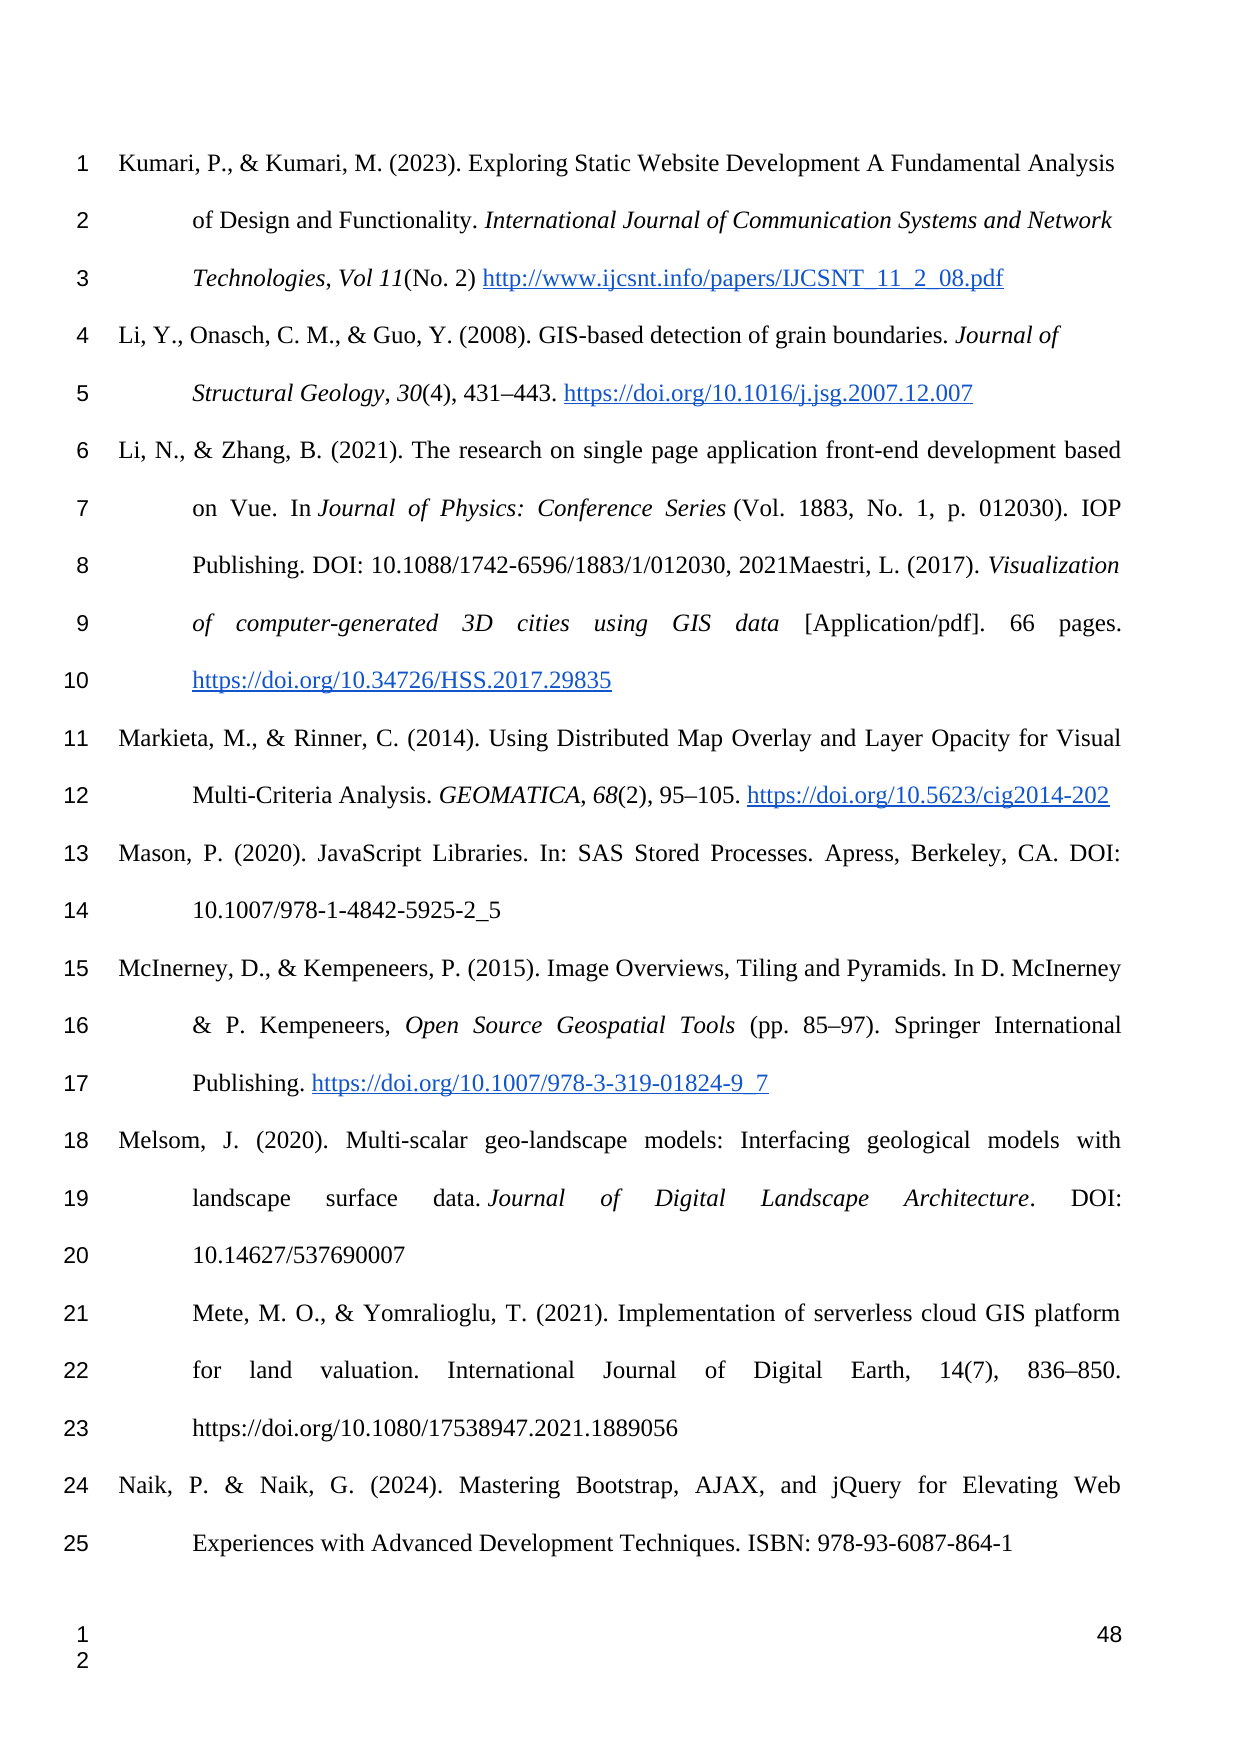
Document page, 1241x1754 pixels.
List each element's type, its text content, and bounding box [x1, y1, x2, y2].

text Kumari, P., & Kumari, M. (2023). Exploring Static Website Development A Fundamental Analysis of Design and Functionality. International Journal of Communication Systems and Network Technologies, Vol 11(No. 2) http://www.ijcsnt.info/papers/IJCSNT_11_2_08.pdf [118, 148, 1122, 291]
text Li, N., & Zhang, B. (2021). The research on single page application front-end development based on Vue. In Journal of Physics: Conference Series (Vol. 1883, No. 1, p. 012030). IOP Publishing. DOI: 10.1088/1742-6596/1883/1/012030, 2021Maestri, L. (2017). Visualization of computer-generated 3D cities using GIS data [Application/pdf]. 66 pages. https://doi.org/10.34726/HSS.2017.29835 [118, 435, 1122, 694]
text Naik, P. & Naik, G. (2024). Mastering Bootstrap, AJAX, and jQuery for Elevating Web Experiences with Advanced Development Techniques. ISBN: 978-93-6087-864-1 [118, 1470, 1122, 1556]
text Markieta, M., & Rinner, C. (2014). Using Distributed Map Overlay and Layer Opacity for Visual Multi-Criteria Analysis. GEOMATICA, 68(2), 95–105. https://doi.org/10.5623/cig2014-202 [118, 723, 1122, 809]
text Li, Y., Onasch, C. M., & Guo, Y. (2008). GIS-based detection of grain boundaries. Journal of Structural Geology, 30(4), 431–443. https://doi.org/10.1016/j.jsg.2007.12.007 [118, 320, 1122, 406]
text Mete, M. O., & Yomralioglu, T. (2021). Implementation of serverless cloud GIS platform for land valuation. International Journal of Digital Earth, 14(7), 836–850. https://doi.org/10.1080/17538947.2021.1889056 [192, 1298, 1122, 1441]
text Mason, P. (2020). JavaScript Libraries. In: SAS Stored Processes. Apress, Berkeley, CA. DOI: 10.1007/978-1-4842-5925-2_5 [118, 838, 1122, 924]
text Melsom, J. (2020). Multi-scalar geo-landscape models: Interfacing geological models with landscape surface data. Journal of Digital Landscape Architecture. DOI: 10.14627/537690007 [118, 1125, 1122, 1269]
text McInerney, D., & Kempeneers, P. (2015). Image Overviews, Tiling and Pyramids. In D. McInerney & P. Kempeneers, Open Source Geospatial Tools (pp. 85–97). Springer International Publishing. https://doi.org/10.1007/978-3-319-01824-9_7 [118, 953, 1122, 1096]
